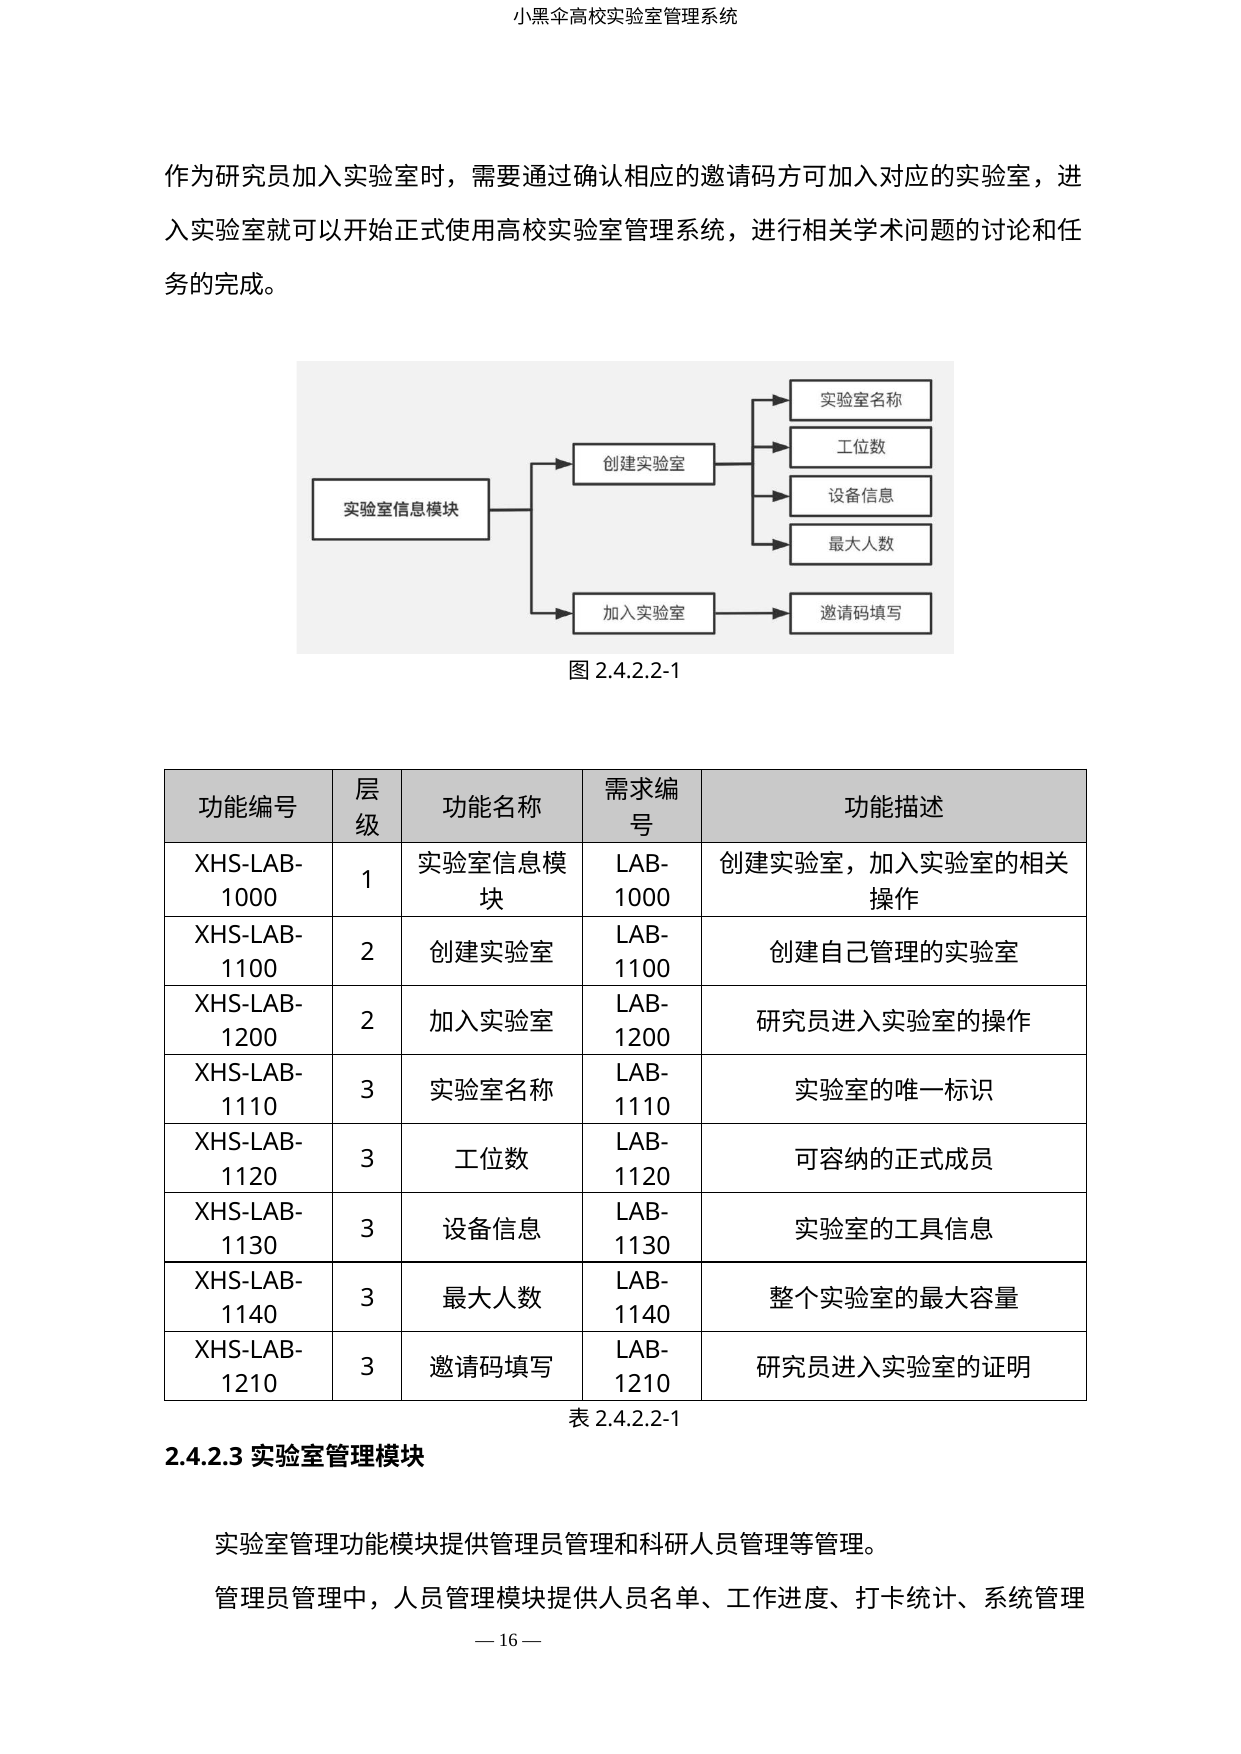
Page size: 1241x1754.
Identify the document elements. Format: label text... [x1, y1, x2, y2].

table_cell LAB-1140 [583, 1263, 701, 1331]
table_cell 设备信息 [402, 1193, 582, 1261]
table_cell 实验室名称 [402, 1055, 582, 1123]
table_cell 加入实验室 [402, 986, 582, 1054]
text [164, 156, 1086, 301]
table_cell 3 [333, 1263, 401, 1331]
table_header 功能编号 [165, 770, 332, 842]
table_cell 工位数 [402, 1124, 582, 1192]
table_header 功能描述 [702, 770, 1086, 842]
table_cell 最大人数 [402, 1263, 582, 1331]
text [164, 1579, 1086, 1615]
table_cell 3 [333, 1193, 401, 1261]
table_cell 实验室的工具信息 [702, 1193, 1086, 1261]
table_cell 创建实验室 [402, 917, 582, 985]
table_cell XHS-LAB-1200 [165, 986, 332, 1054]
table_cell 2 [333, 917, 401, 985]
table_cell 创建自己管理的实验室 [702, 917, 1086, 985]
table_cell XHS-LAB-1000 [165, 843, 332, 916]
table_cell 3 [333, 1124, 401, 1192]
table_header 需求编号 [583, 770, 701, 842]
table_cell 邀请码填写 [402, 1332, 582, 1400]
table_cell XHS-LAB-1120 [165, 1124, 332, 1192]
table_cell 3 [333, 1055, 401, 1123]
subtitle 2.4.2.3 实验室管理模块 [164, 1432, 1086, 1474]
table_cell 可容纳的正式成员 [702, 1124, 1086, 1192]
table_cell LAB-1130 [583, 1193, 701, 1261]
table_cell 研究员进入实验室的操作 [702, 986, 1086, 1054]
table_cell 实验室信息模块 [402, 843, 582, 916]
table_cell LAB-1120 [583, 1124, 701, 1192]
table_header 功能名称 [402, 770, 582, 842]
table_cell LAB-1200 [583, 986, 701, 1054]
table_cell 整个实验室的最大容量 [702, 1263, 1086, 1331]
table_cell 研究员进入实验室的证明 [702, 1332, 1086, 1400]
table_cell LAB-1100 [583, 917, 701, 985]
picture [296, 361, 954, 654]
table_cell 3 [333, 1332, 401, 1400]
table_cell 1 [333, 843, 401, 916]
table_cell XHS-LAB-1210 [165, 1332, 332, 1400]
table_cell XHS-LAB-1140 [165, 1263, 332, 1331]
table_cell 创建实验室，加入实验室的相关操作 [702, 843, 1086, 916]
table_cell LAB-1000 [583, 843, 701, 916]
text 图2.4.2.2-1 [164, 653, 1086, 685]
table_cell LAB-1210 [583, 1332, 701, 1400]
text 实验室管理功能模块提供管理员管理和科研人员管理等管理。 [164, 1524, 1086, 1561]
table_cell LAB-1110 [583, 1055, 701, 1123]
table_cell 2 [333, 986, 401, 1054]
table_cell XHS-LAB-1130 [165, 1193, 332, 1261]
table_cell 实验室的唯一标识 [702, 1055, 1086, 1123]
text 表2.4.2.2-1 [164, 1401, 1086, 1432]
table_header 层级 [333, 770, 401, 842]
table_cell XHS-LAB-1110 [165, 1055, 332, 1123]
table_cell XHS-LAB-1100 [165, 917, 332, 985]
